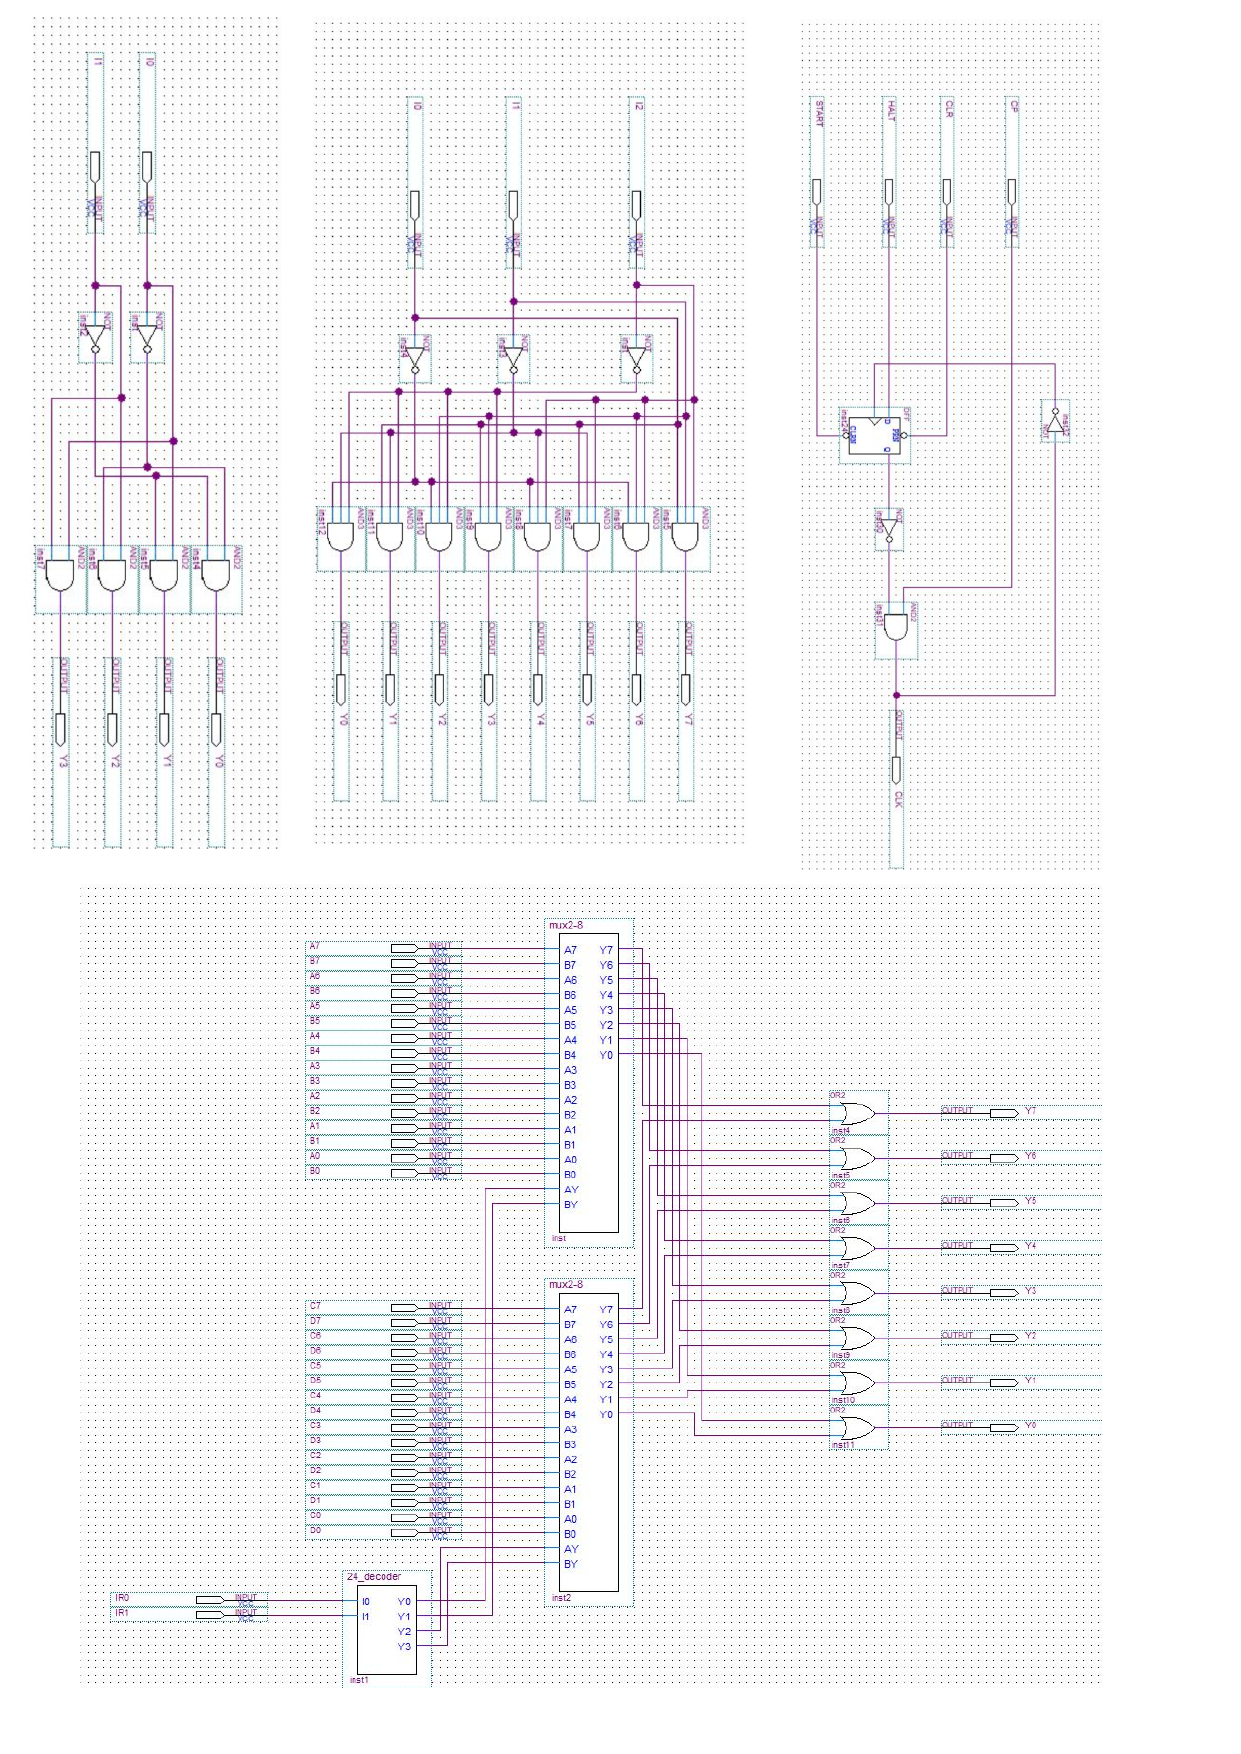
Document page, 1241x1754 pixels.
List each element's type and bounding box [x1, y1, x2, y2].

picture [80, 884, 1101, 1688]
picture [310, 18, 747, 849]
picture [796, 20, 1103, 869]
picture [28, 18, 281, 849]
